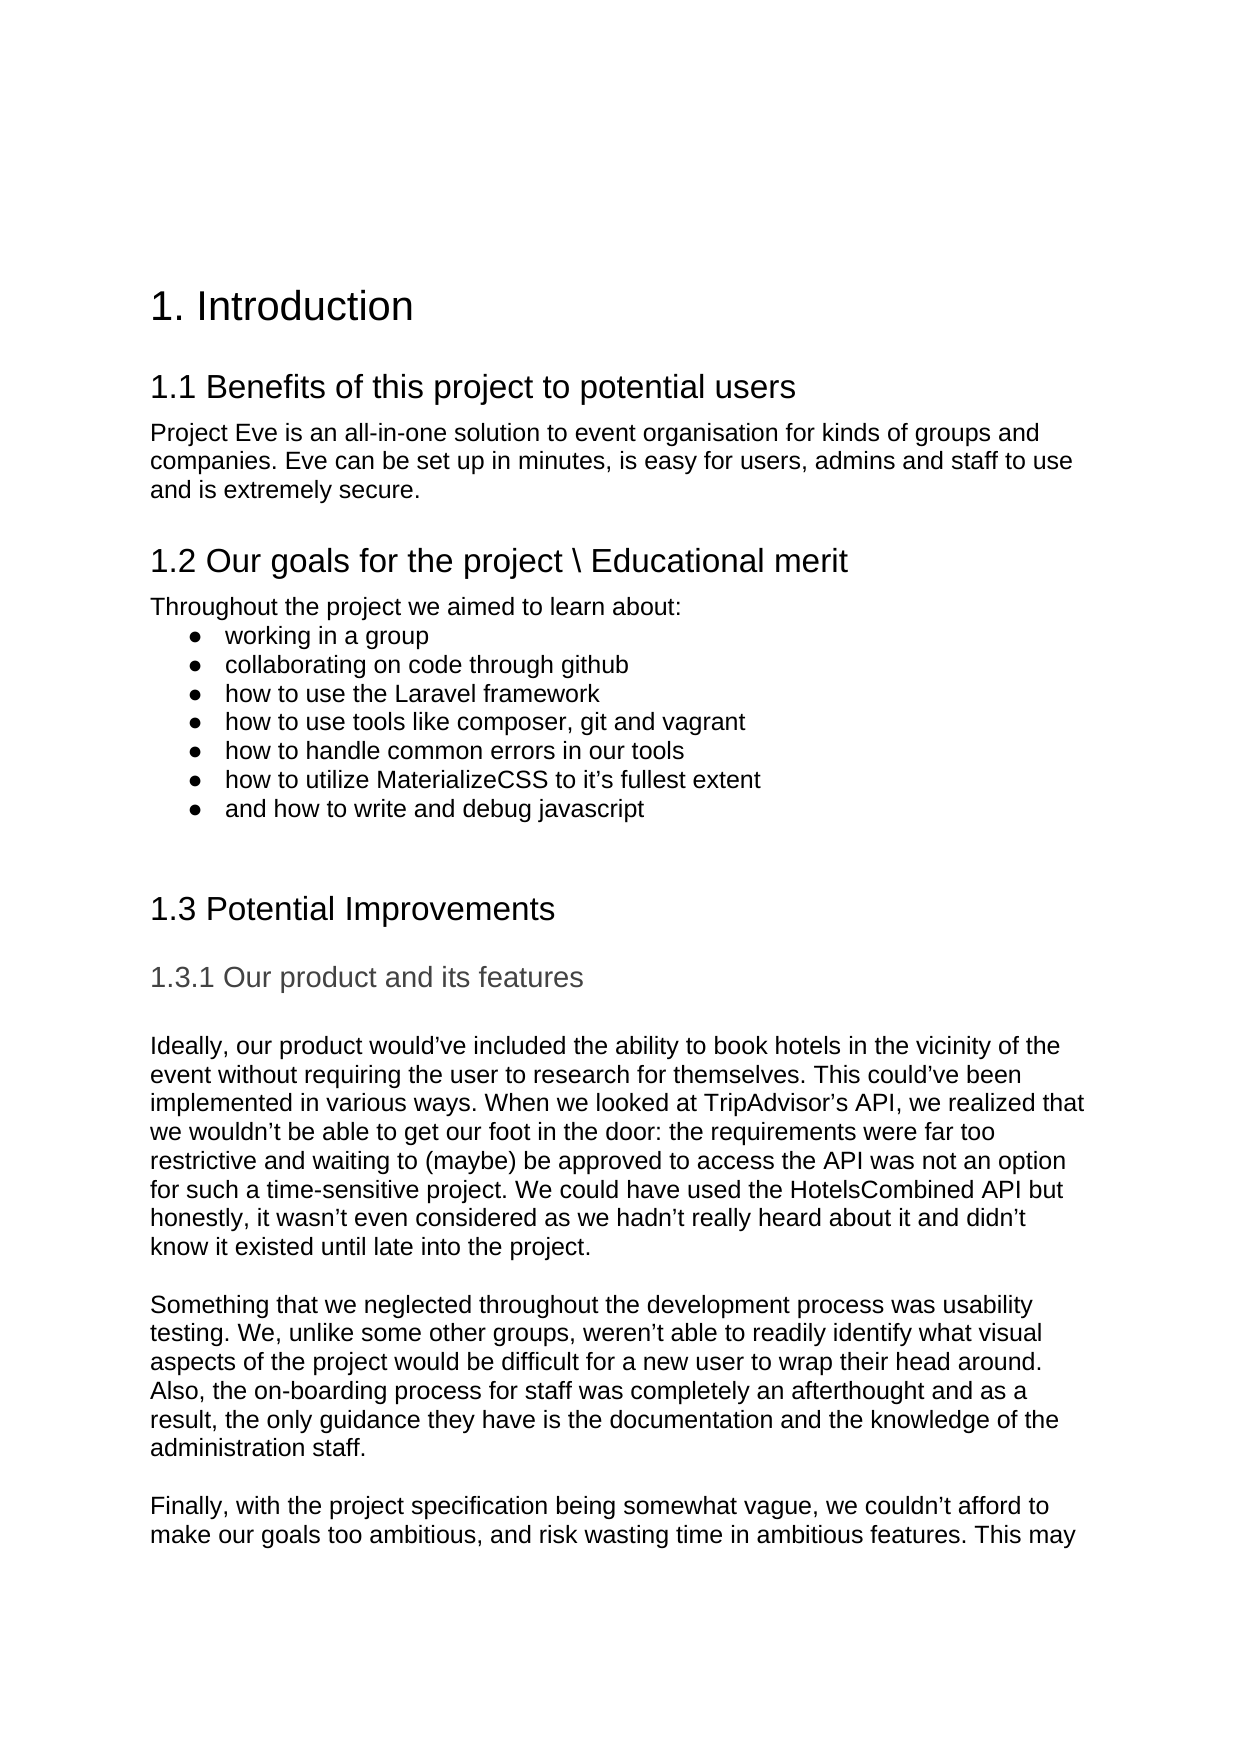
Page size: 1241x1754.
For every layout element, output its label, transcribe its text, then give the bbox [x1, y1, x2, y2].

subtitle 1. Introduction [150, 281, 1090, 329]
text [150, 1491, 1090, 1548]
list how to use tools like composer, git and vagrant [187, 707, 1090, 736]
list and how to write and debug javascript [187, 793, 1090, 822]
text Throughout the project we aimed to learn about: [150, 592, 1090, 621]
list collaborating on code through github [187, 650, 1090, 678]
list how to utilize MaterializeCSS to it’s fullest extent [187, 765, 1090, 793]
subtitle 1.3.1 Our product and its features [150, 960, 1090, 994]
text Project Eve is an all-in-one solution to event organisation for kinds of groups and companies. Eve can be set up in minutes, is easy for users, admins and staff to use and is extremely secure. [150, 418, 1090, 504]
subtitle 1.2 Our goals for the project \ Educational merit [150, 541, 1090, 580]
list working in a group [187, 621, 1090, 650]
text Something that we neglected throughout the development process was usability testing. We, unlike some other groups, weren’t able to readily identify what visual aspects of the project would be difficult for a new user to wrap their head around. Also, the on-boarding process for staff was completely an afterthought and as a result, the only guidance they have is the documentation and the knowledge of the administration staff. [150, 1290, 1090, 1462]
list how to use the Laravel framework [187, 678, 1090, 707]
text Ideally, our product would’ve included the ability to book hotels in the vicinity of the event without requiring the user to research for themselves. This could’ve been implemented in various ways. When we looked at TripAdvisor’s API, we realized that we wouldn’t be able to get our foot in the door: the requirements were far too restrictive and waiting to (maybe) be approved to access the API was not an option for such a time-sensitive project. We could have used the HotelsCombined API but honestly, it wasn’t even considered as we hadn’t really heard about it and didn’t know it existed until late into the project. [150, 1031, 1090, 1261]
subtitle 1.1 Benefits of this project to potential users [150, 367, 1090, 405]
list how to handle common errors in our tools [187, 736, 1090, 765]
subtitle 1.3 Potential Improvements [150, 888, 1090, 927]
